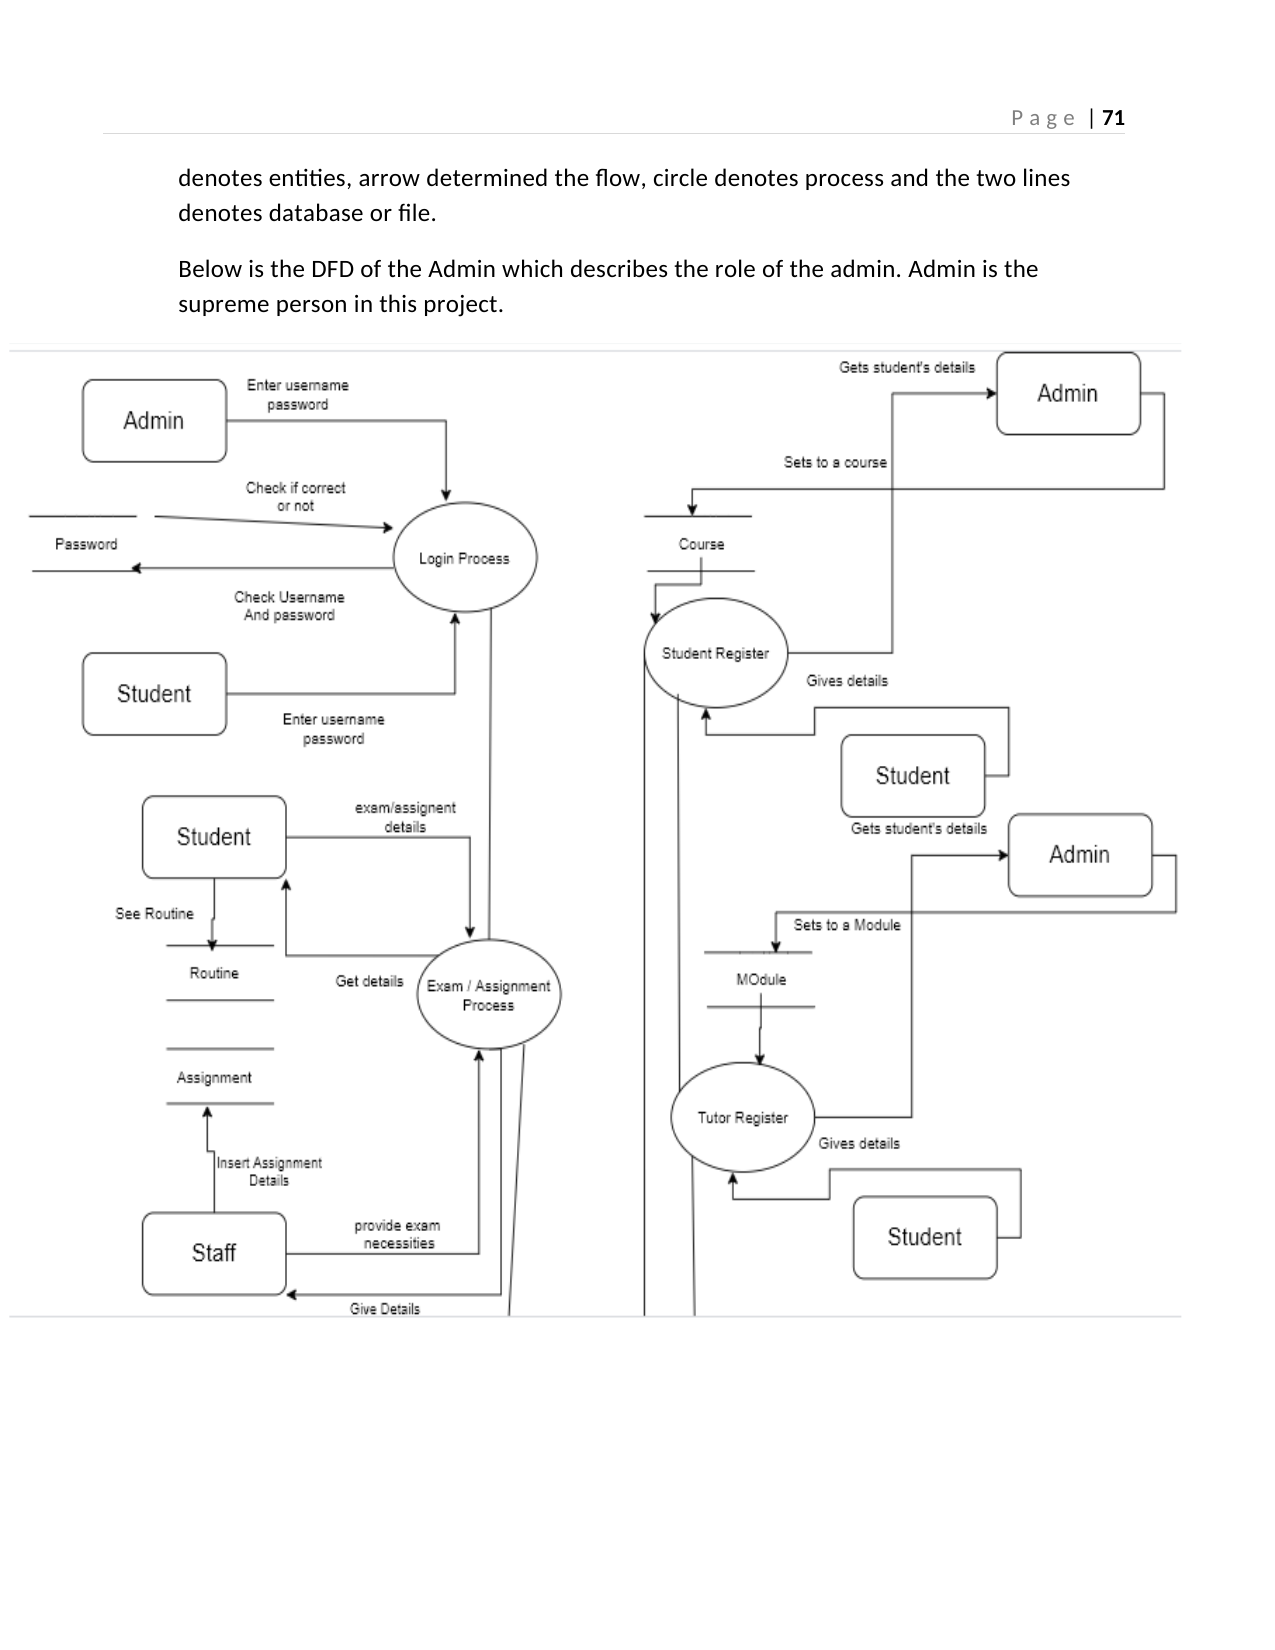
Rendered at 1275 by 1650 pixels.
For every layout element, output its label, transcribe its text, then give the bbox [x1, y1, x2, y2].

picture [9, 343, 1182, 1321]
text Below is the DFD of the Admin which describes the role of the admin. Admin is the supreme person in this project. [178, 253, 1125, 318]
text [178, 162, 1125, 228]
